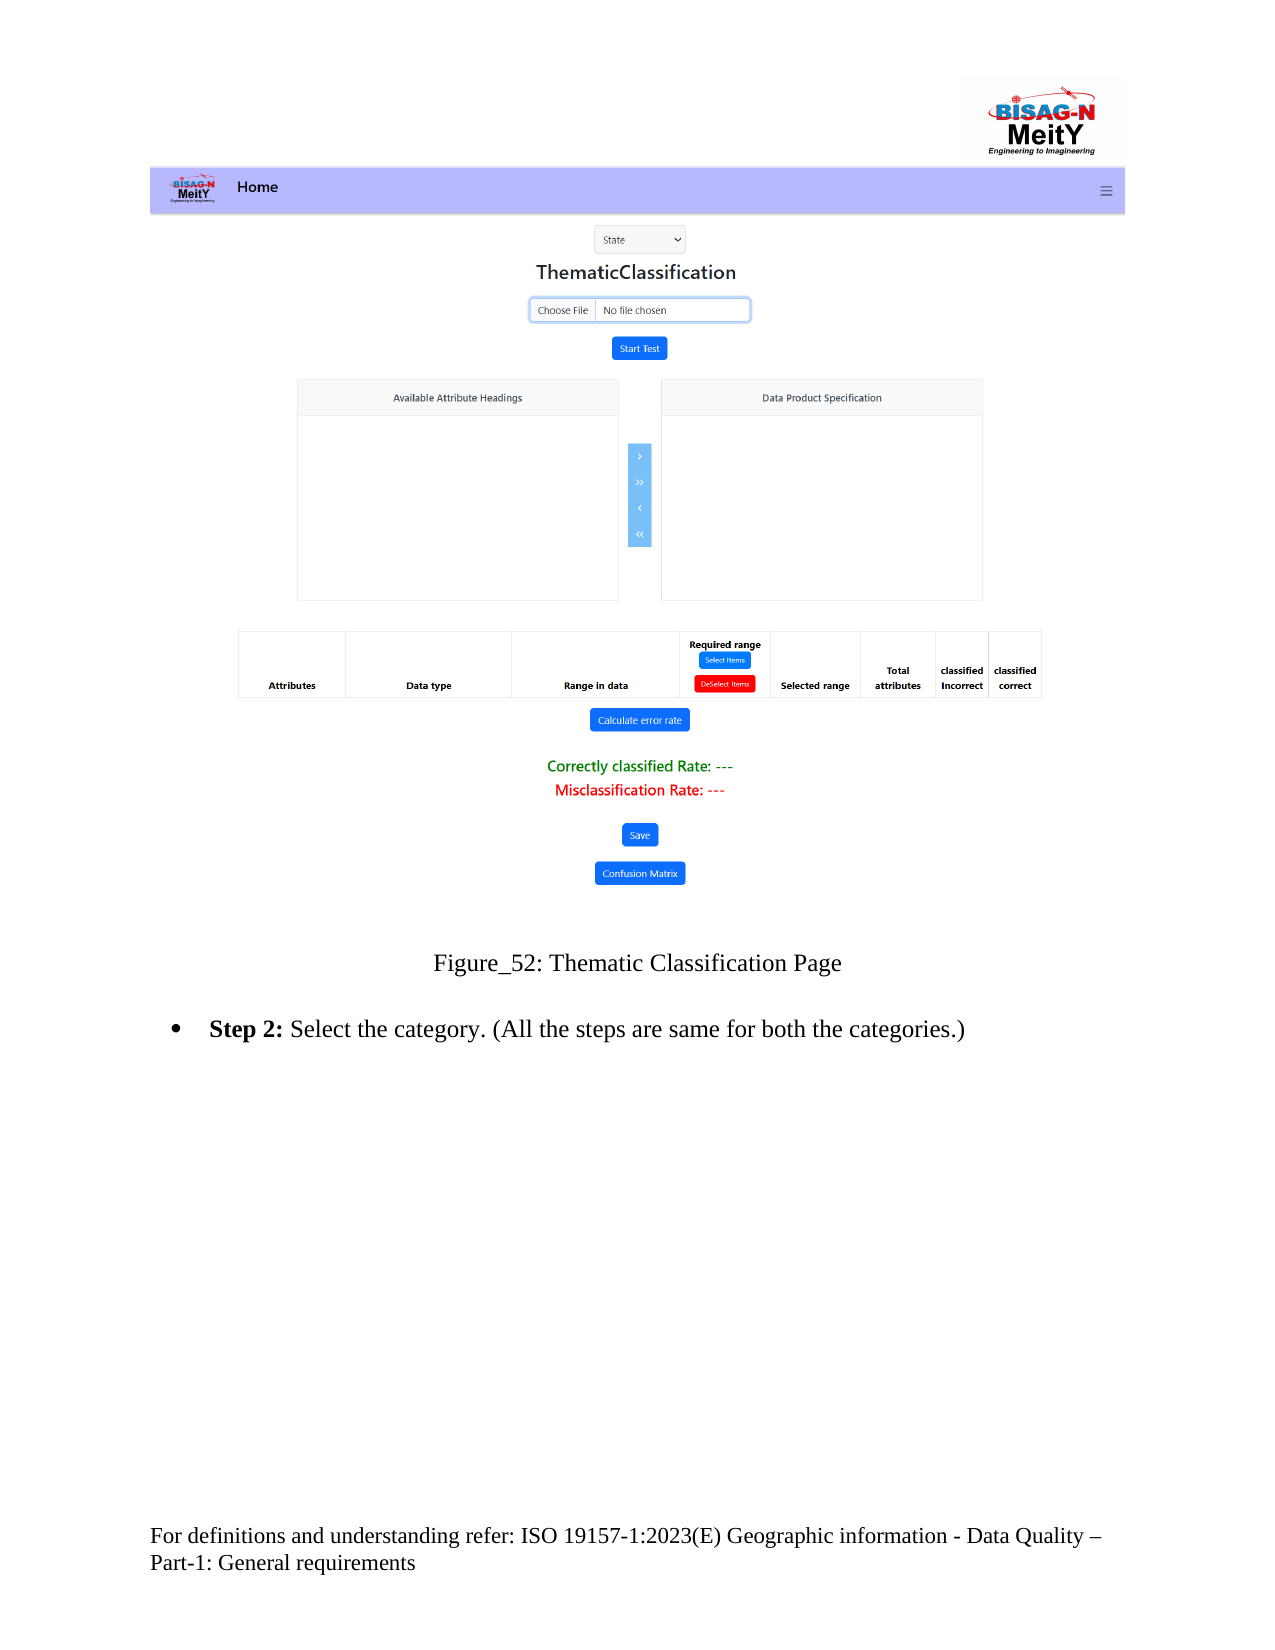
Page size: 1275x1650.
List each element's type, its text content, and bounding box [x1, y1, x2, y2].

list Step 2: Select the category. (All the steps are same for both the categories.) [172, 1014, 1125, 1043]
picture [150, 75, 1125, 618]
text Figure_52: Thematic Classification Page [150, 939, 1125, 977]
picture [150, 621, 1125, 939]
